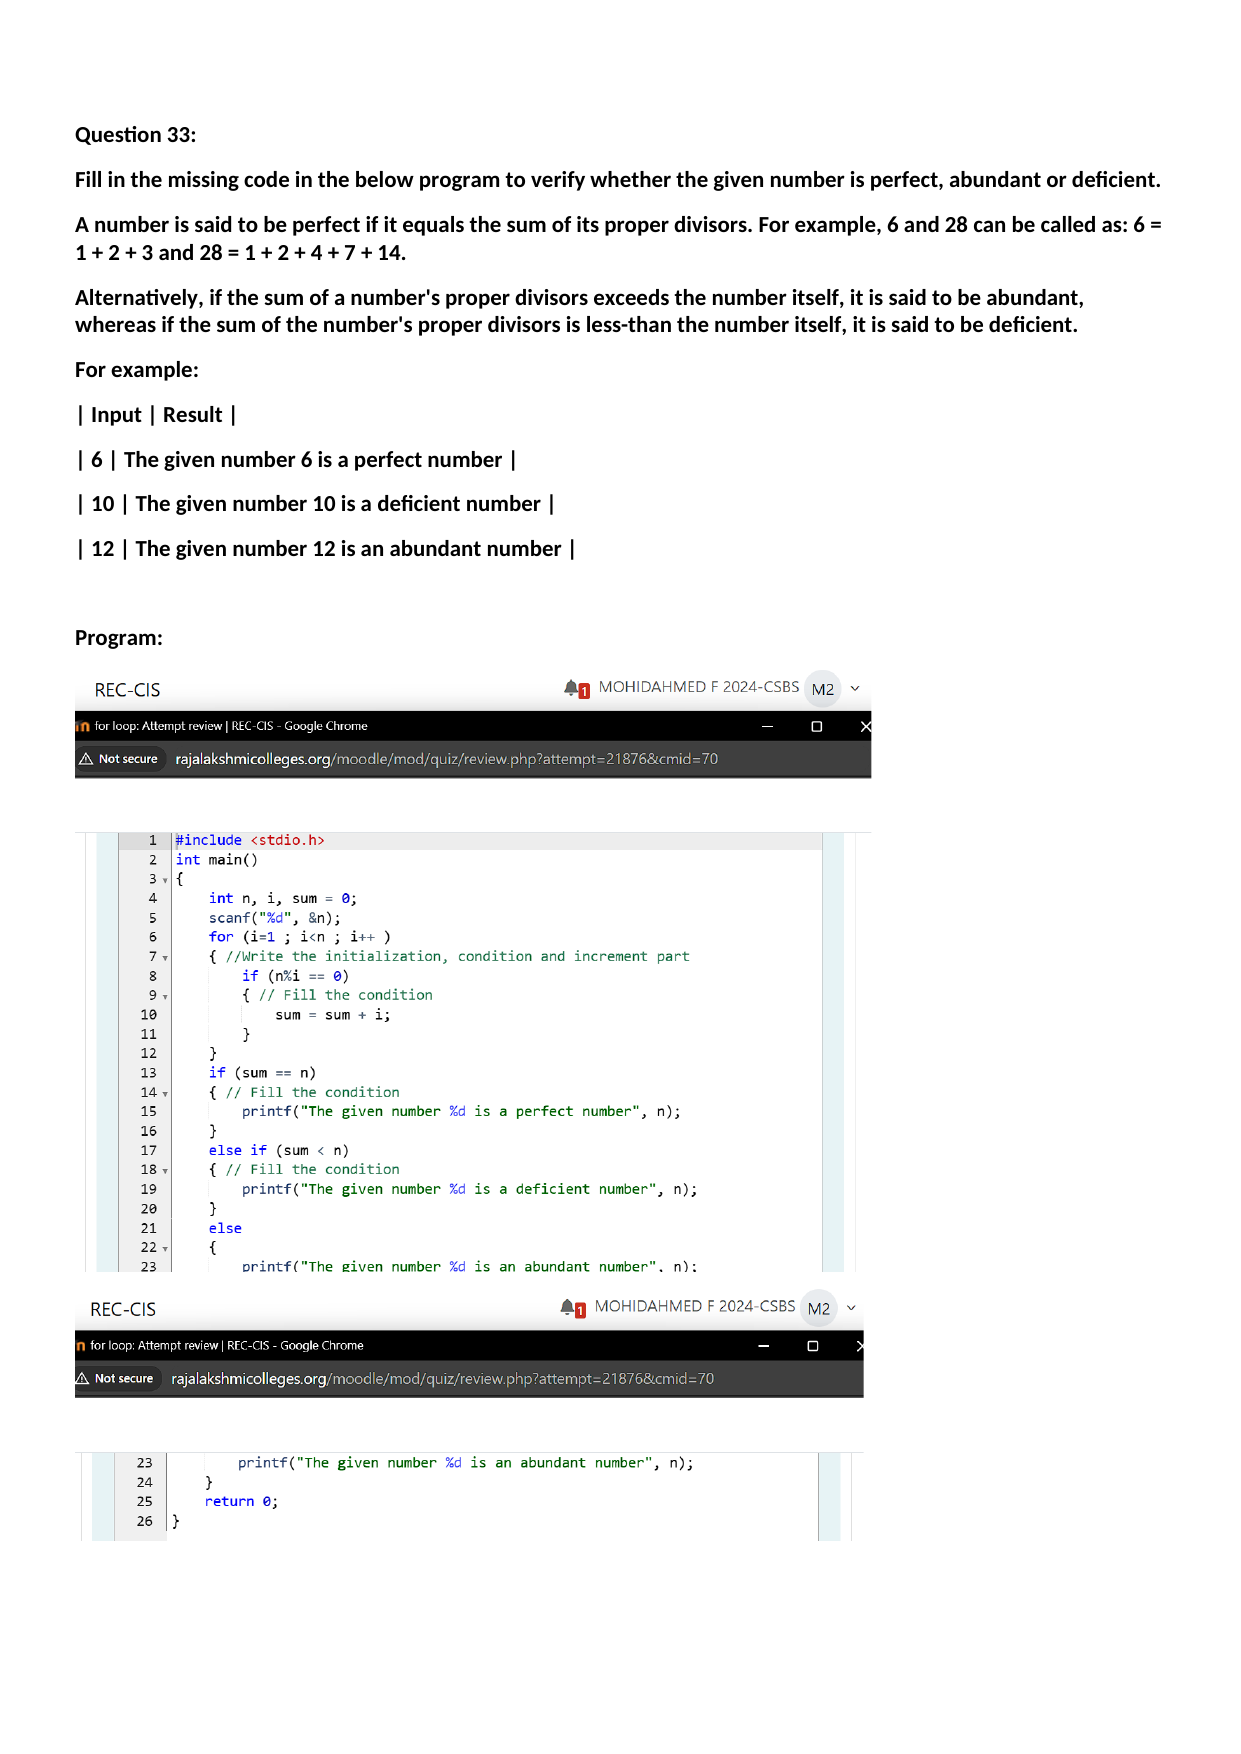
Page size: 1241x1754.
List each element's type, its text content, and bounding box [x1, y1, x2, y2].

text For example: [75, 355, 1165, 383]
text | 6 | The given number 6 is a perfect number | [75, 445, 1165, 473]
text | Input | Result | [75, 400, 1165, 428]
text A number is said to be perfect if it equals the sum of its proper divisors. For example, 6 and 28 can be called as: 6 = 1 + 2 + 3 and 28 = 1 + 2 + 4 + 7 + 14. [75, 210, 1165, 266]
picture [75, 1288, 864, 1541]
picture [75, 668, 872, 1272]
text Question 33: [75, 121, 1165, 148]
text | 10 | The given number 10 is a deficient number | [75, 489, 1165, 517]
text Alternatively, if the sum of a number's proper divisors exceeds the number itself, it is said to be abundant, whereas if the sum of the number's proper divisors is less-than the number itself, it is said to be deficient. [75, 283, 1165, 339]
text Program: [75, 623, 1165, 651]
text Fill in the missing code in the below program to verify whether the given number is perfect, abundant or deficient. [75, 165, 1165, 193]
text | 12 | The given number 12 is an abundant number | [75, 534, 1165, 562]
